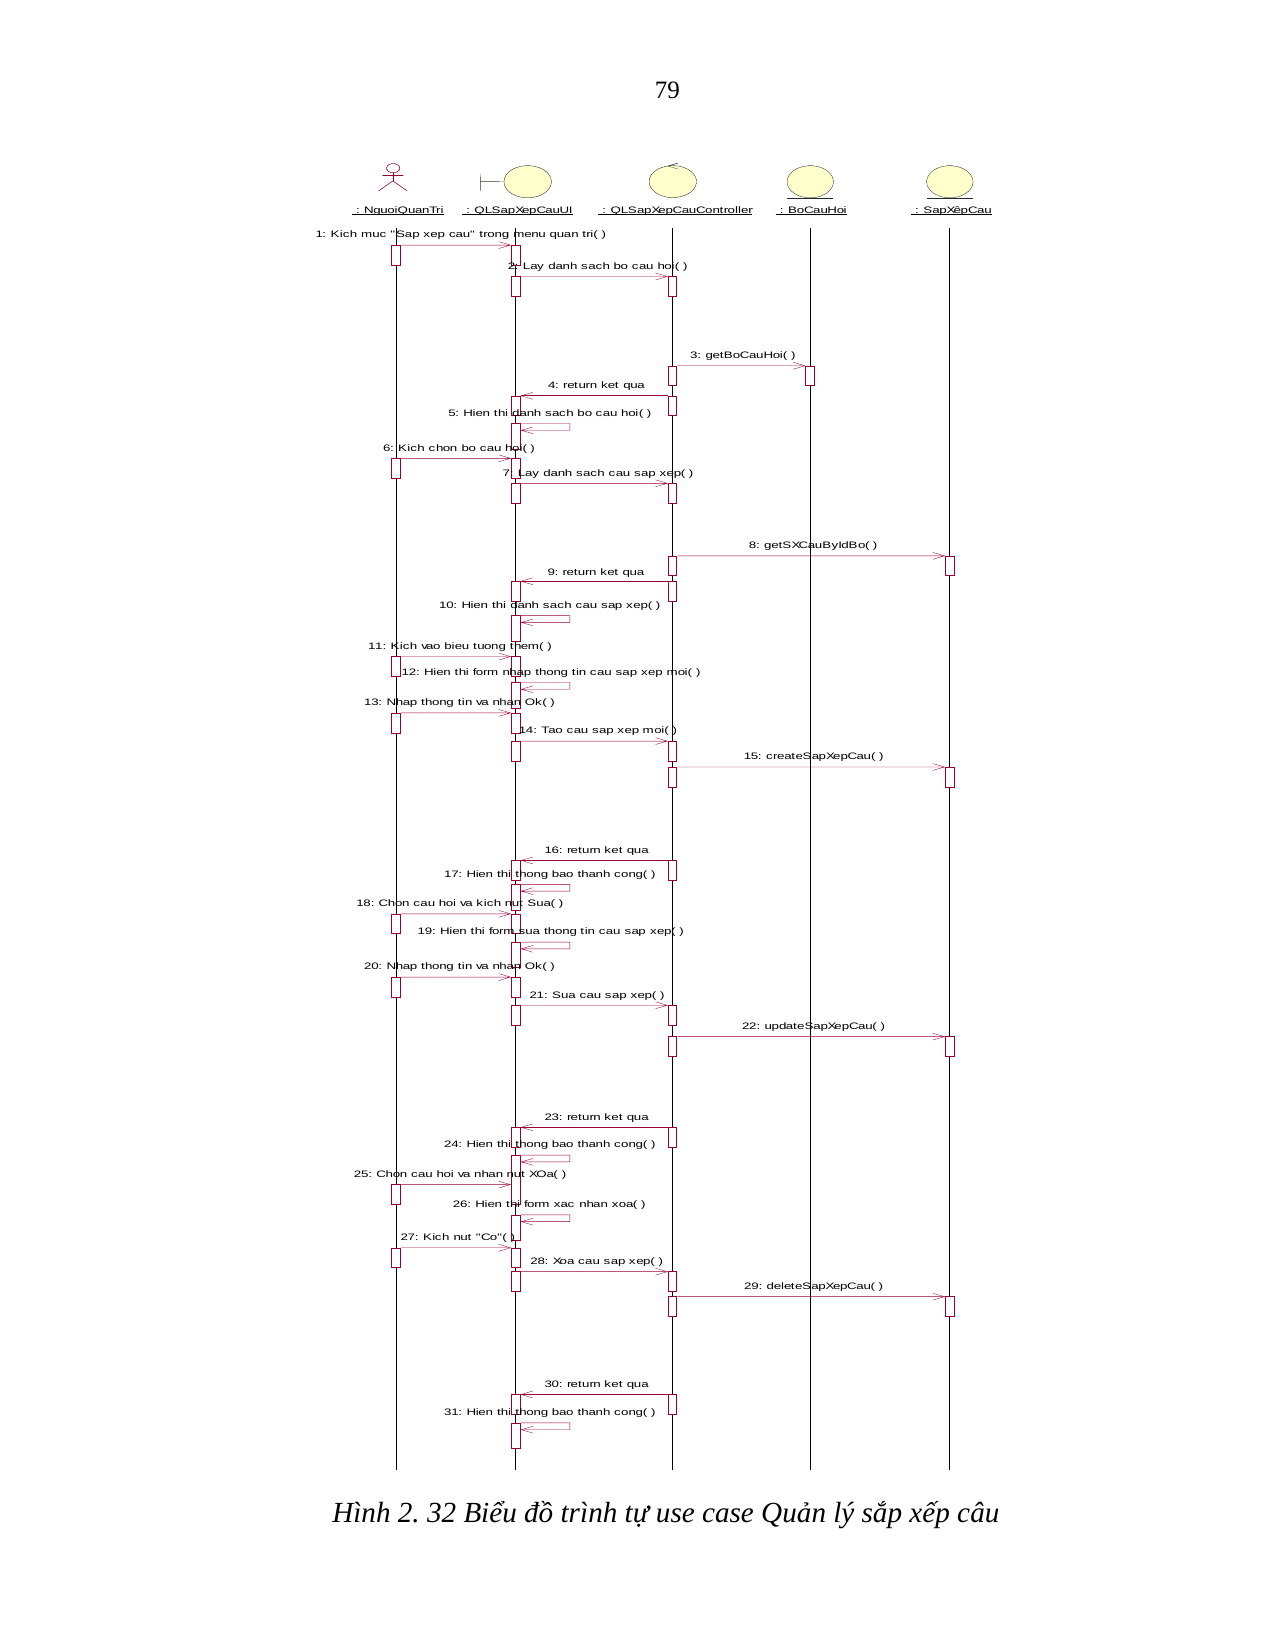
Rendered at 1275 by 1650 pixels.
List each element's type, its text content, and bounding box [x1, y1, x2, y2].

text Hình 2. 32 Biểu đồ trình tự use case Quản lý sắp xếp câu [177, 1495, 1157, 1529]
